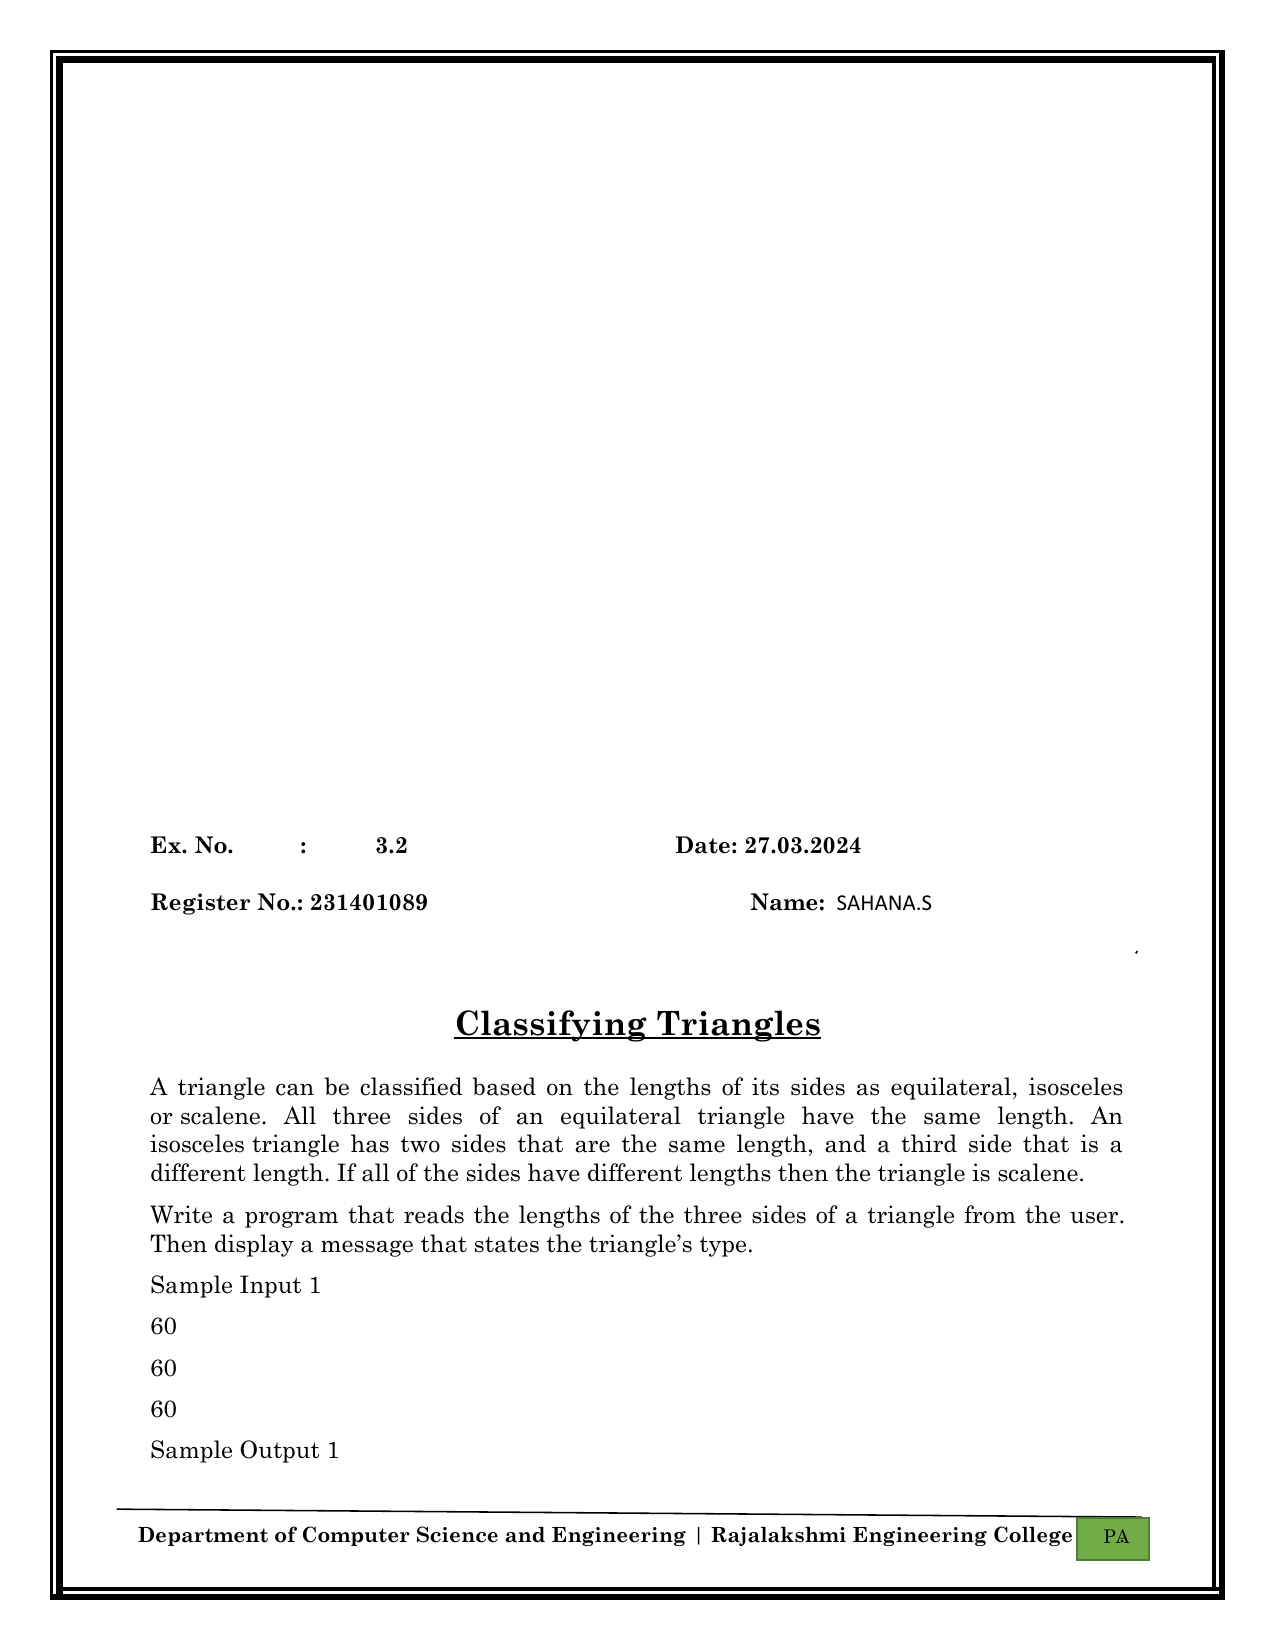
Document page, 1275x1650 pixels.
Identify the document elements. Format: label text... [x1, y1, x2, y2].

text Ex. No. : 3.2 Date: 27.03.2024 [150, 831, 1125, 859]
text Register No.: 231401089 Name: SAHANA.S [150, 888, 1125, 916]
text Sample Output 1 [150, 1435, 1125, 1464]
text Sample Input 1 [150, 1270, 1125, 1298]
text Write a program that reads the lengths of the three sides of a triangle from the user. Then display a message that states the triangle’s type. [150, 1199, 1125, 1257]
text 60 [150, 1352, 1125, 1381]
text A triangle can be classified based on the lengths of its sides as equilateral, isosceles or scalene. All three sides of an equilateral triangle have the same length. An isosceles triangle has two sides that are the same length, and a third side that is a different length. If all of the sides have different lengths then the triangle is scalene. [150, 1072, 1125, 1187]
text 60 [150, 1311, 1125, 1340]
text 60 [150, 1394, 1125, 1423]
text Classifying Triangles [150, 1002, 1125, 1042]
